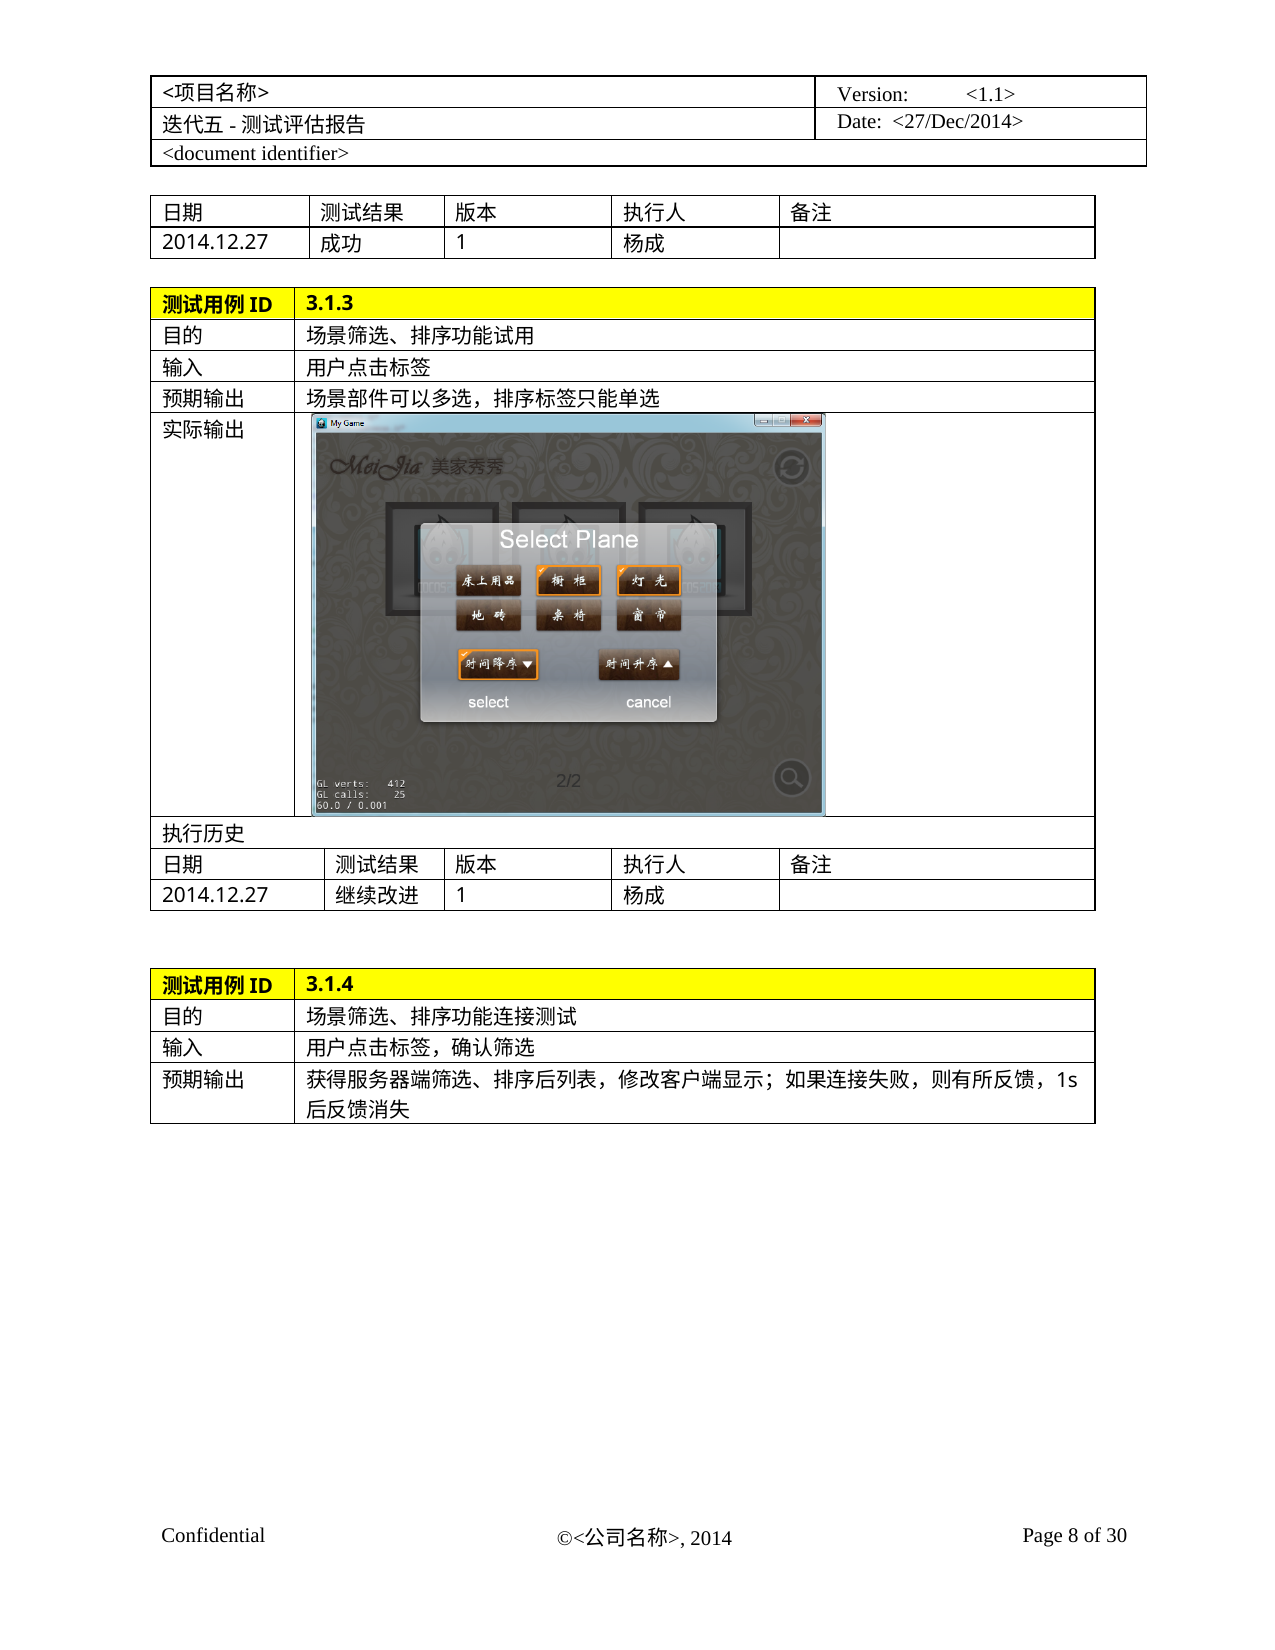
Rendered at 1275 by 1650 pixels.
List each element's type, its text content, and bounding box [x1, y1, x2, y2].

table_cell 目的 [151, 1000, 294, 1031]
table_cell 日期 [151, 196, 309, 226]
table_cell 用户点击标签 [295, 351, 1094, 381]
table_cell 实际输出 [151, 413, 294, 816]
table_cell 版本 [445, 196, 611, 226]
table_cell 场景筛选、排序功能连接测试 [295, 1000, 1094, 1031]
table_cell 备注 [780, 196, 1094, 226]
table_cell 2014.12.27 [151, 880, 324, 910]
table_cell 执行人 [612, 849, 779, 879]
table_cell 测试结果 [325, 849, 444, 879]
table_cell 预期输出 [151, 1063, 294, 1123]
table_cell [780, 880, 1094, 910]
table_cell 日期 [151, 849, 324, 879]
table_cell 预期输出 [151, 382, 294, 412]
table_header 3.1.4 [295, 969, 1094, 999]
table_cell [826, 413, 1094, 816]
table_cell 获得服务器端筛选、排序后列表，修改客户端显示；如果连接失败，则有所反馈，1s后反馈消失 [295, 1063, 1094, 1123]
table_header 测试用例ID [151, 969, 294, 999]
table_cell 场景筛选、排序功能试用 [295, 320, 1094, 350]
table_cell 成功 [310, 228, 444, 258]
table_cell 执行人 [612, 196, 779, 226]
table_header 测试用例ID [151, 288, 294, 318]
table_cell 执行历史 [151, 817, 1094, 847]
table_cell 杨成 [612, 880, 779, 910]
table_cell 版本 [445, 849, 611, 879]
table_cell 杨成 [612, 228, 779, 258]
table_cell 继续改进 [325, 880, 444, 910]
table_cell 2014.12.27 [151, 228, 309, 258]
table_header 3.1.3 [295, 288, 1094, 318]
table_cell 备注 [780, 849, 1094, 879]
table_cell 场景部件可以多选，排序标签只能单选 [295, 382, 1094, 412]
table_cell 1 [445, 880, 611, 910]
table_cell 输入 [151, 1032, 294, 1062]
table_cell 1 [445, 228, 611, 258]
table_cell [780, 228, 1094, 258]
picture [311, 413, 826, 817]
table_cell 用户点击标签，确认筛选 [295, 1032, 1094, 1062]
table_cell 目的 [151, 320, 294, 350]
table_cell 输入 [151, 351, 294, 381]
table_cell [295, 413, 311, 816]
table_cell 测试结果 [310, 196, 444, 226]
